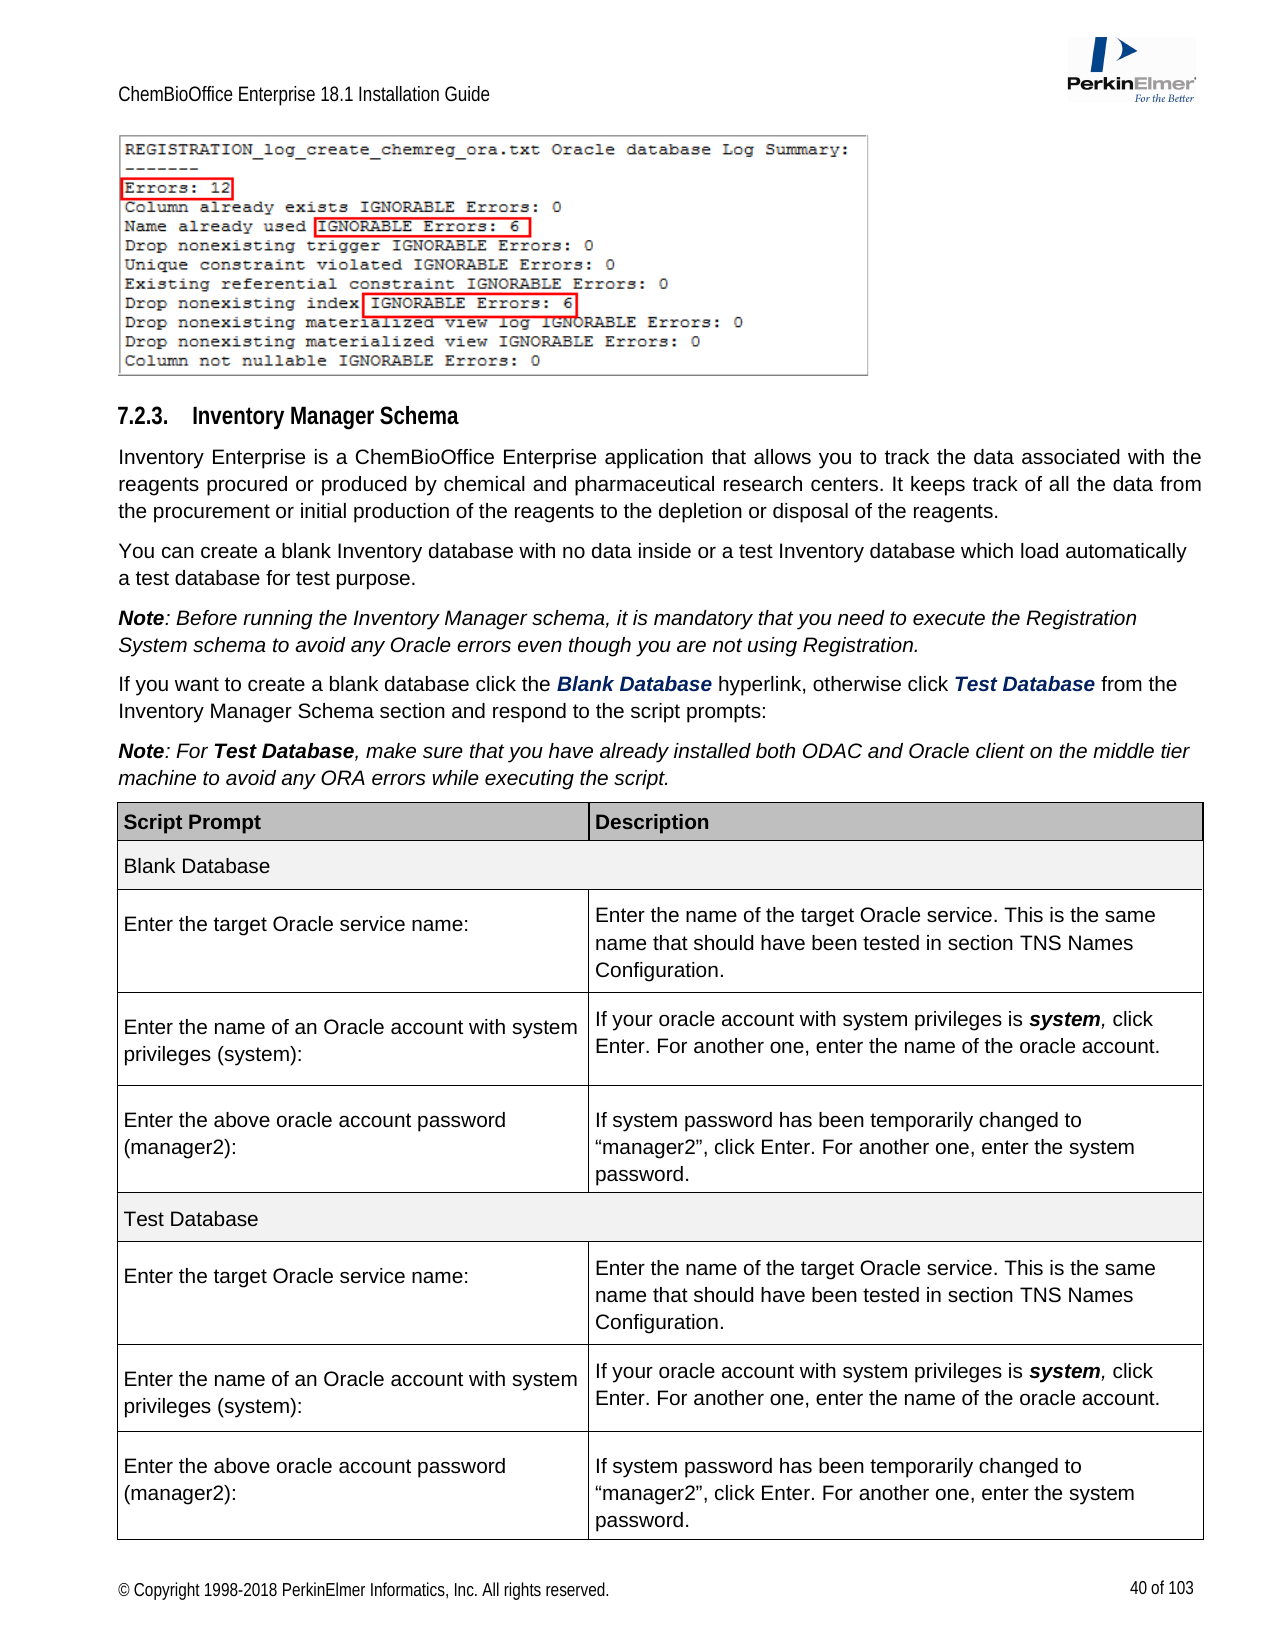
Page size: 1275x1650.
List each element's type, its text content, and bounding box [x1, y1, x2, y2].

picture [1067, 37, 1197, 102]
text You can create a blank Inventory database with no data inside or a test Inventory database which load automatically a test database for test purpose. [118, 536, 1204, 590]
table_cell Blank Database [118, 841, 1203, 889]
text Inventory Enterprise is a ChemBioOffice Enterprise application that allows you to track the data associated with the reagents procured or produced by chemical and pharmaceutical research centers. It keeps track of all the data from the procurement or initial production of the reagents to the depletion or disposal of the reagents. [118, 442, 1204, 523]
text If you want to create a blank database click the Blank Database hyperlink, otherwise click Test Database from the Inventory Manager Schema section and respond to the script prompts: [118, 669, 1204, 723]
table_cell Enter the target Oracle service name: [118, 890, 588, 992]
table_cell If system password has been temporarily changed to “manager2”, click Enter. For another one, enter the system password. [589, 1085, 1203, 1192]
subtitle Inventory Manager Schema [117, 401, 1204, 429]
table_cell If your oracle account with system privileges is system, click Enter. For another one, enter the name of the oracle account. [589, 992, 1203, 1085]
table_cell Enter the above oracle account password (manager2): [118, 1432, 588, 1538]
table_cell If system password has been temporarily changed to “manager2”, click Enter. For another one, enter the system password. [589, 1431, 1203, 1538]
text Note: Before running the Inventory Manager schema, it is mandatory that you need to execute the Registration System schema to avoid any Oracle errors even though you are not using Registration. [118, 602, 1204, 656]
table_cell Enter the name of the target Oracle service. This is the same name that should have been tested in section TNS Names Configuration. [589, 889, 1203, 992]
table_header Script Prompt [118, 803, 588, 840]
table_header Description [590, 803, 1202, 840]
text Note: For Test Database, make sure that you have already installed both ODAC and Oracle client on the middle tier machine to avoid any ORA errors while executing the script. [118, 736, 1204, 790]
table_cell Enter the target Oracle service name: [118, 1242, 588, 1344]
table_cell Enter the name of an Oracle account with system privileges (system): [118, 993, 588, 1085]
picture [118, 135, 869, 376]
table_cell If your oracle account with system privileges is system, click Enter. For another one, enter the name of the oracle account. [589, 1344, 1203, 1431]
table_cell Enter the name of the target Oracle service. This is the same name that should have been tested in section TNS Names Configuration. [589, 1241, 1203, 1344]
table_cell Enter the above oracle account password (manager2): [118, 1086, 588, 1192]
table_cell Test Database [118, 1192, 1203, 1241]
table_cell Enter the name of an Oracle account with system privileges (system): [118, 1345, 588, 1431]
